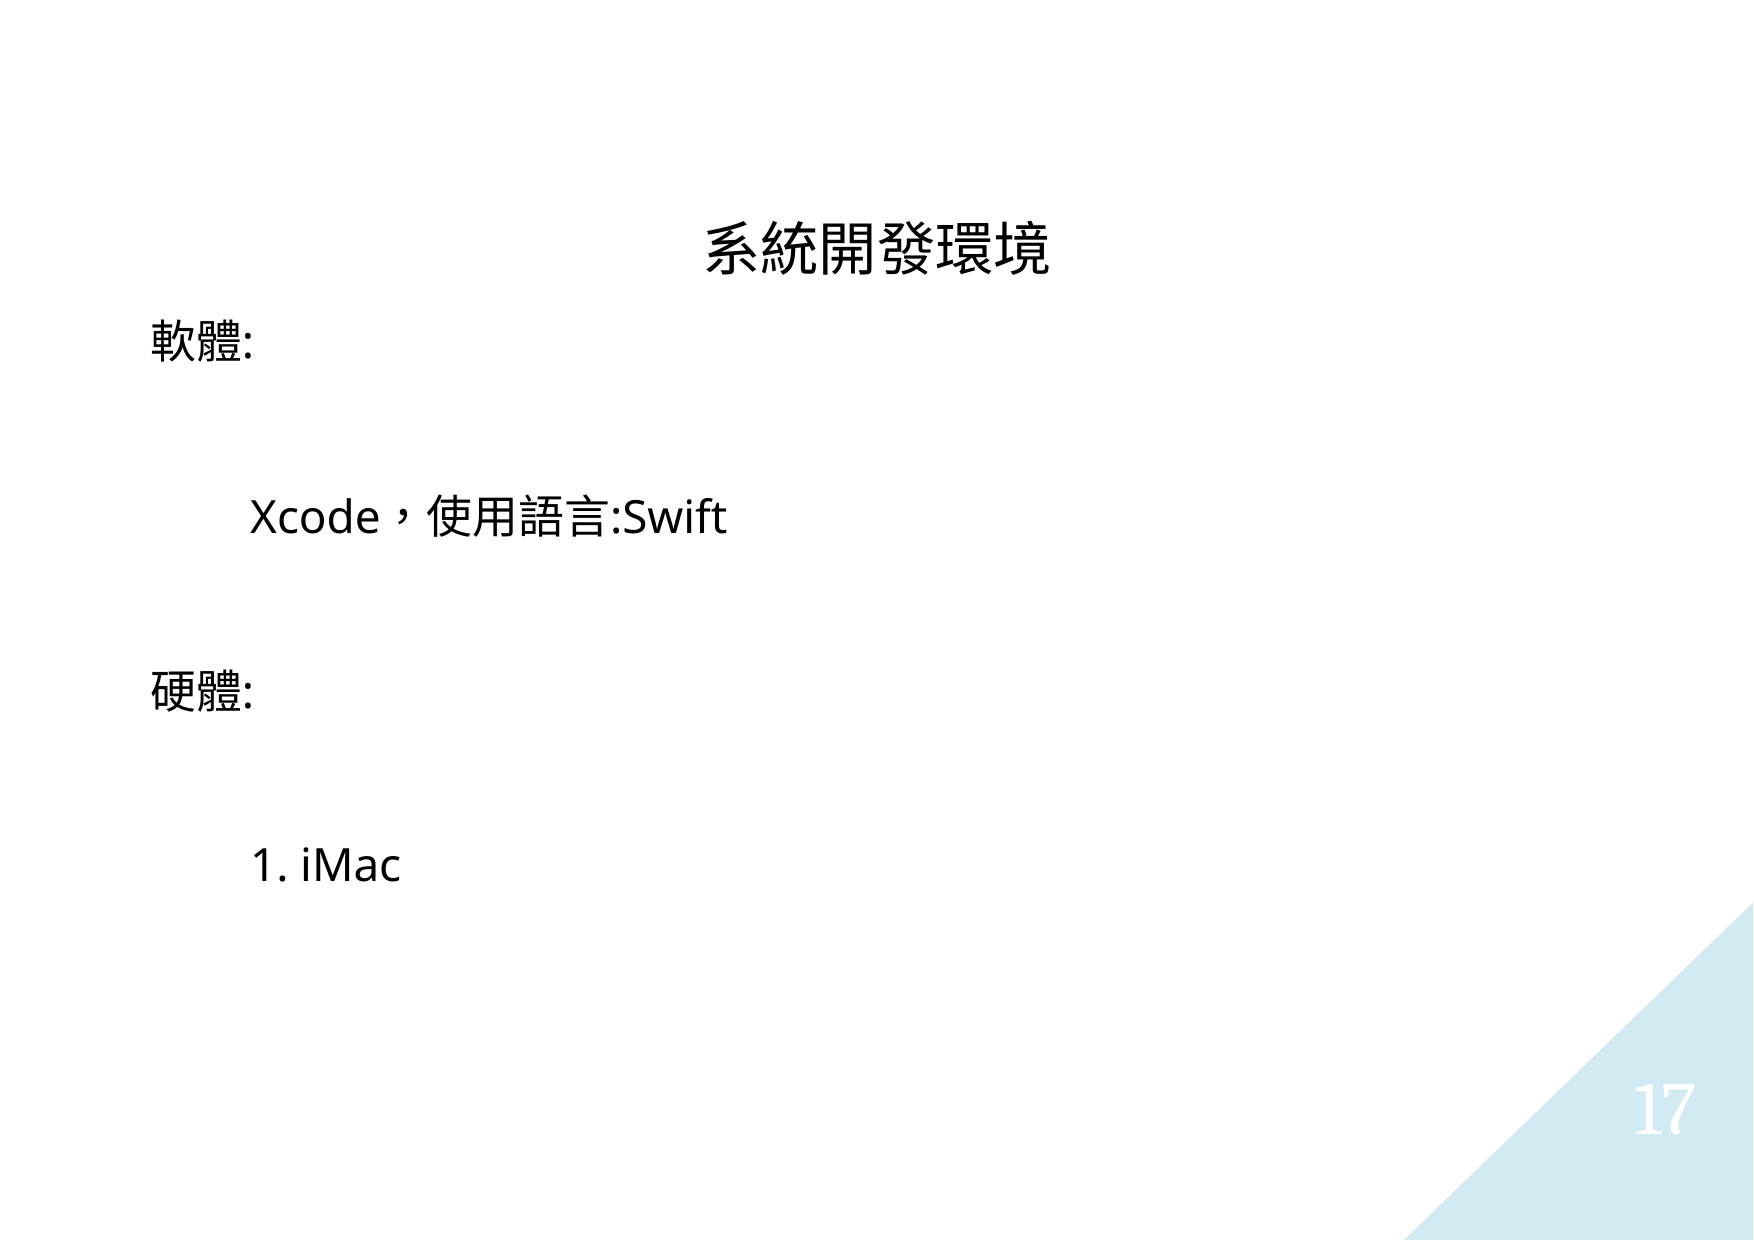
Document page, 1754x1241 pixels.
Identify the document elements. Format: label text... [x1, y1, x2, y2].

text 軟體: [150, 301, 1604, 376]
text 系統開發環境 [150, 189, 1604, 301]
text 硬體: [150, 651, 1604, 726]
text Xcode，使用語言:Swift [150, 476, 1604, 551]
list iMac [250, 826, 1604, 901]
